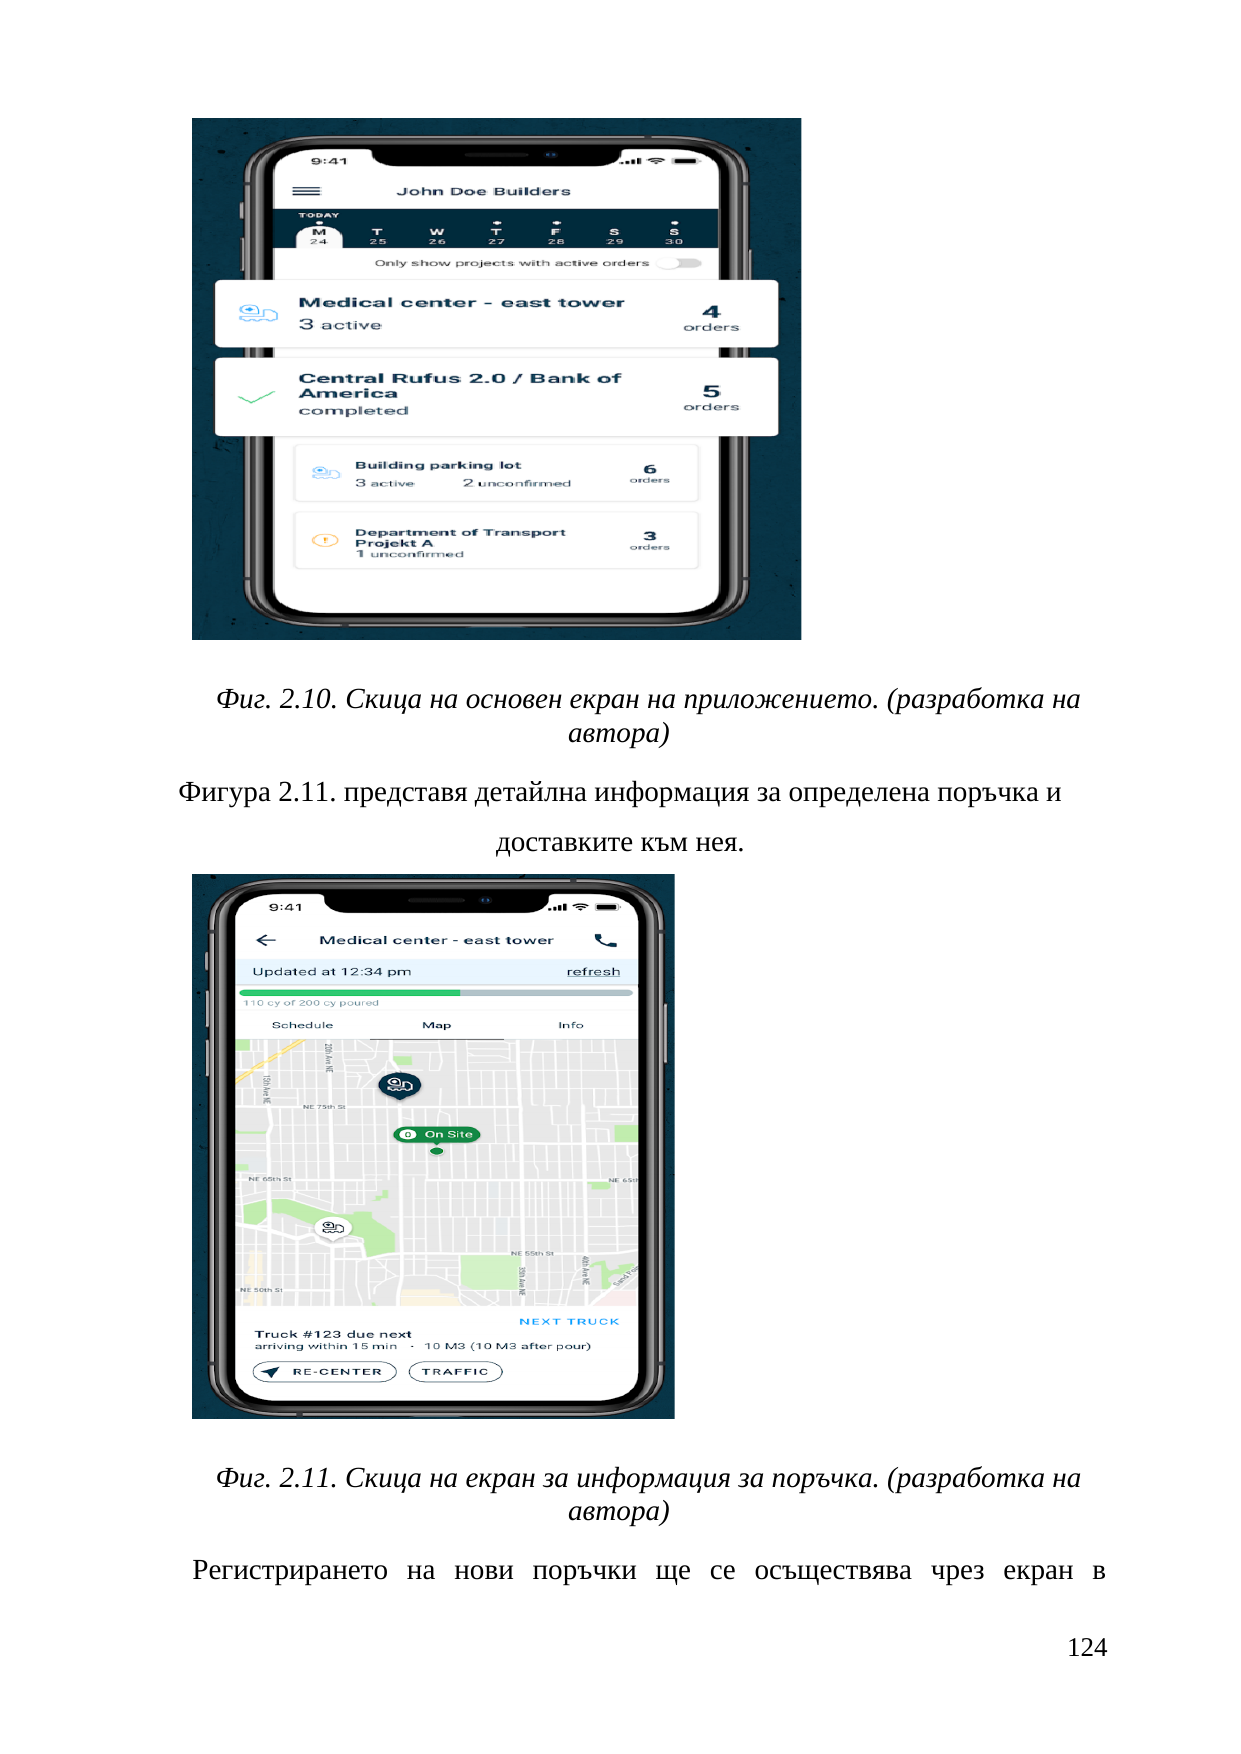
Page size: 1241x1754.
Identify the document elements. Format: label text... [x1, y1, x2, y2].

text Фигура 2.11. представя детайлна информация за определена поръчка и доставките към нея. [133, 774, 1107, 858]
title Фиг. 2.10. Скица на основен екран на приложението. (разработка на автора) [133, 682, 1107, 749]
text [133, 1552, 1107, 1586]
title Фиг. 2.11. Скица на екран за информация за поръчка. (разработка на автора) [133, 1460, 1107, 1527]
picture [192, 118, 802, 640]
picture [192, 874, 675, 1419]
